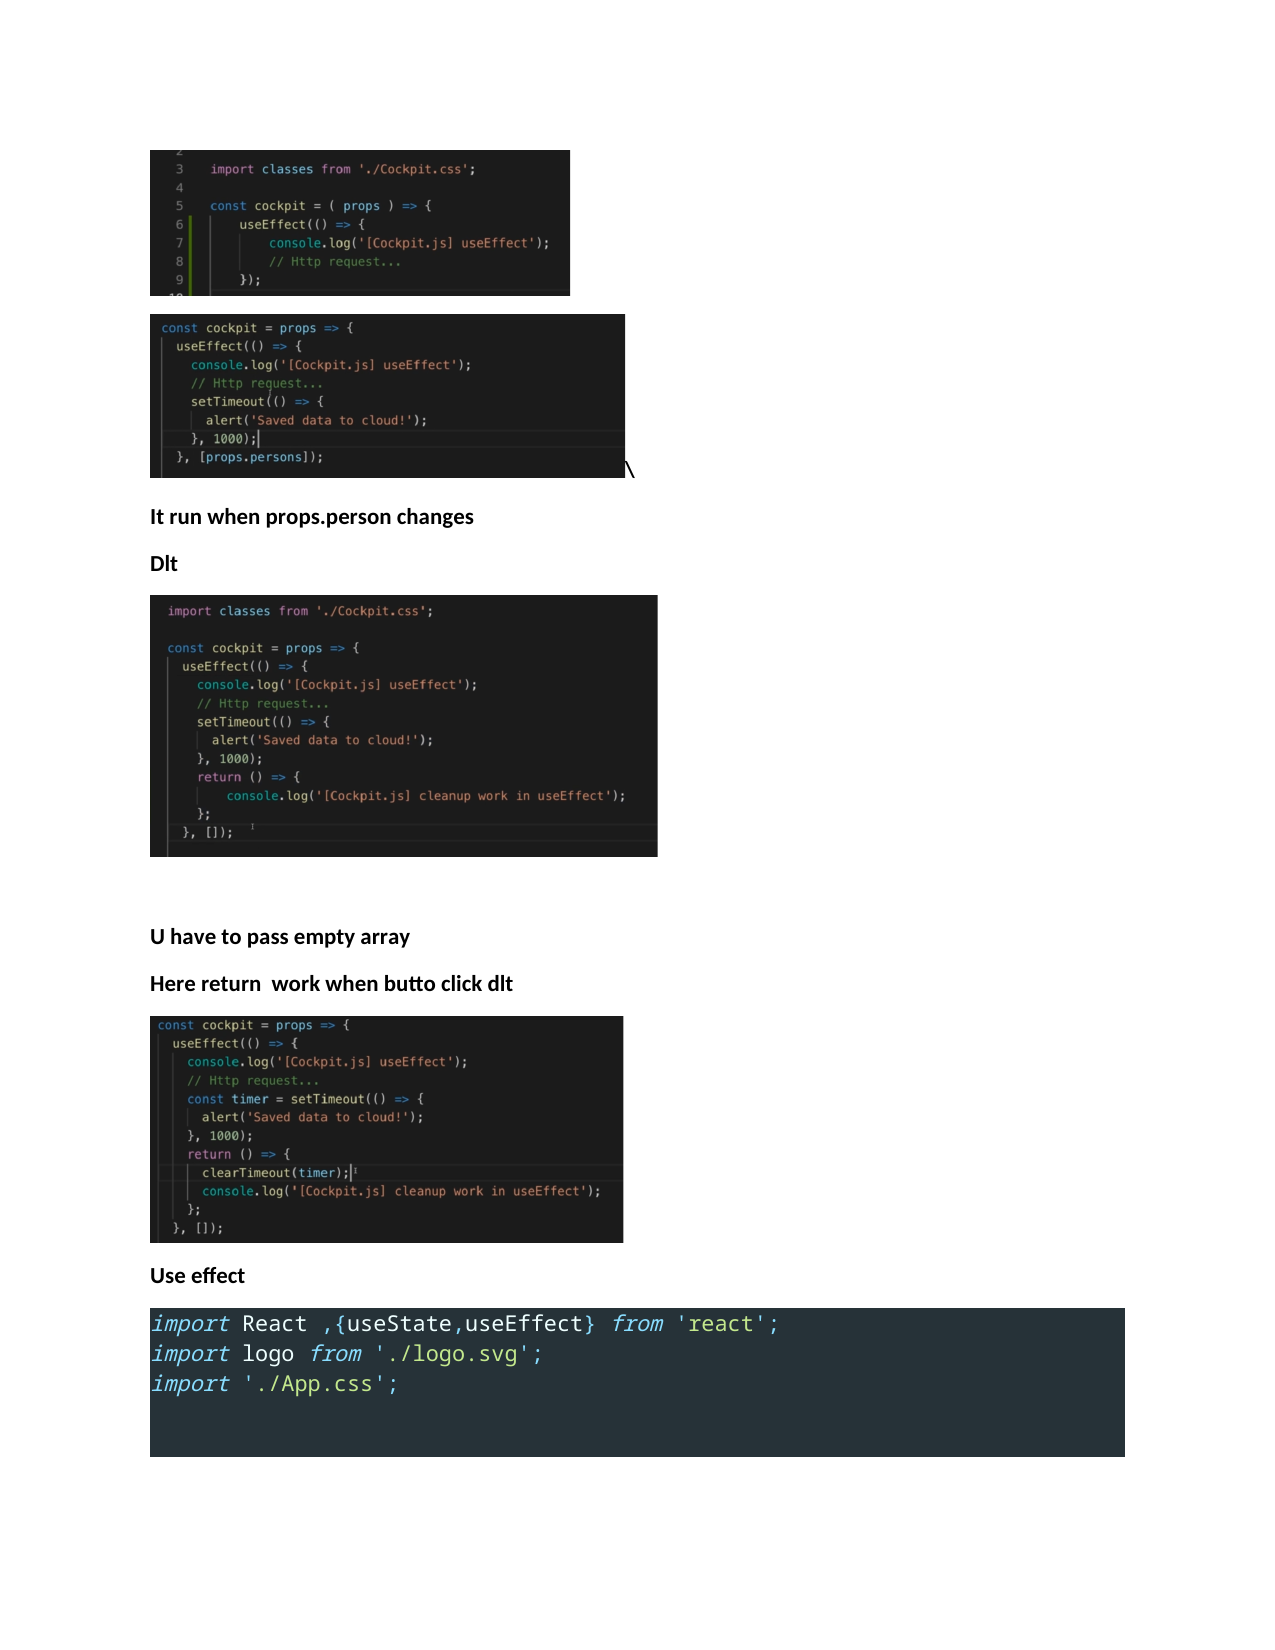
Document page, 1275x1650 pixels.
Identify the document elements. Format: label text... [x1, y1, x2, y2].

text import React ,{useState,useEffect} from 'react'; [150, 1308, 1125, 1338]
picture [150, 150, 571, 296]
text Dlt [150, 549, 1125, 577]
picture [150, 1016, 624, 1243]
text import './App.css'; [150, 1368, 1125, 1398]
text Here return work when butto click dlt [150, 969, 1125, 997]
text Use effect [150, 1262, 1125, 1289]
text U have to pass empty array [150, 922, 1125, 950]
text import logo from './logo.svg'; [150, 1338, 1125, 1368]
picture [150, 595, 658, 857]
picture [150, 314, 625, 478]
text It run when props.person changes [150, 502, 1125, 530]
